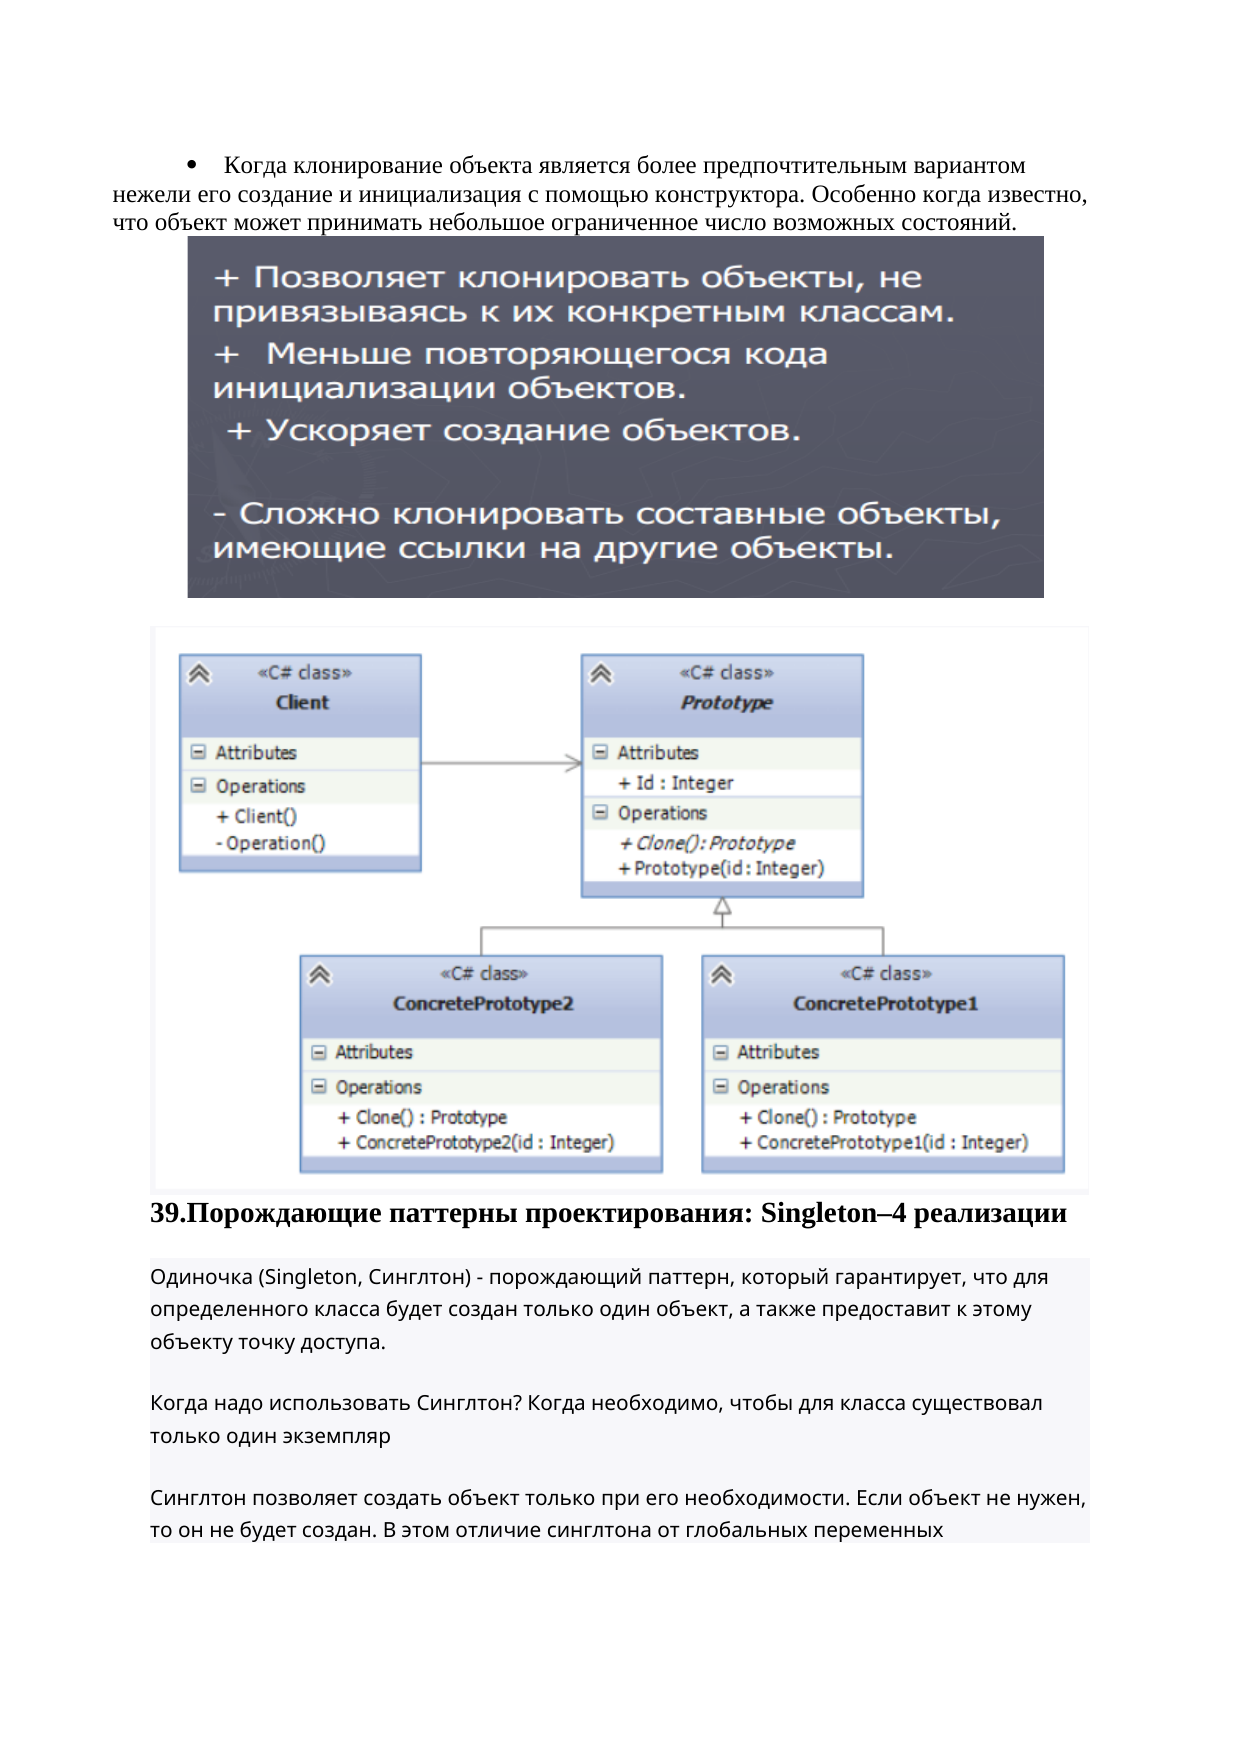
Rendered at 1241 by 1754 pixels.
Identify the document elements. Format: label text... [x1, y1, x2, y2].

text 39.Порождающие паттерны проектирования: Singleton–4 реализации [150, 1195, 1090, 1228]
picture [187, 236, 1044, 598]
list Когда клонирование объекта является более предпочтительным вариантом нежели его создание и инициализация с помощью конструктора. Особенно когда известно, что объект может принимать небольшое ограниченное число возможных состояний. [112, 150, 1090, 236]
picture [150, 626, 1089, 1195]
text Синглтон позволяет создать объект только при его необходимости. Если объект не нужен, то он не будет создан. В этом отличие синглтона от глобальных переменных [150, 1478, 1090, 1543]
text Когда надо использовать Синглтон? Когда необходимо, чтобы для класса существовал только один экземпляр [150, 1384, 1090, 1449]
text Одиночка (Singleton, Синглтон) - порождающий паттерн, который гарантирует, что для определенного класса будет создан только один объект, а также предоставит к этому объекту точку доступа. [150, 1258, 1090, 1355]
